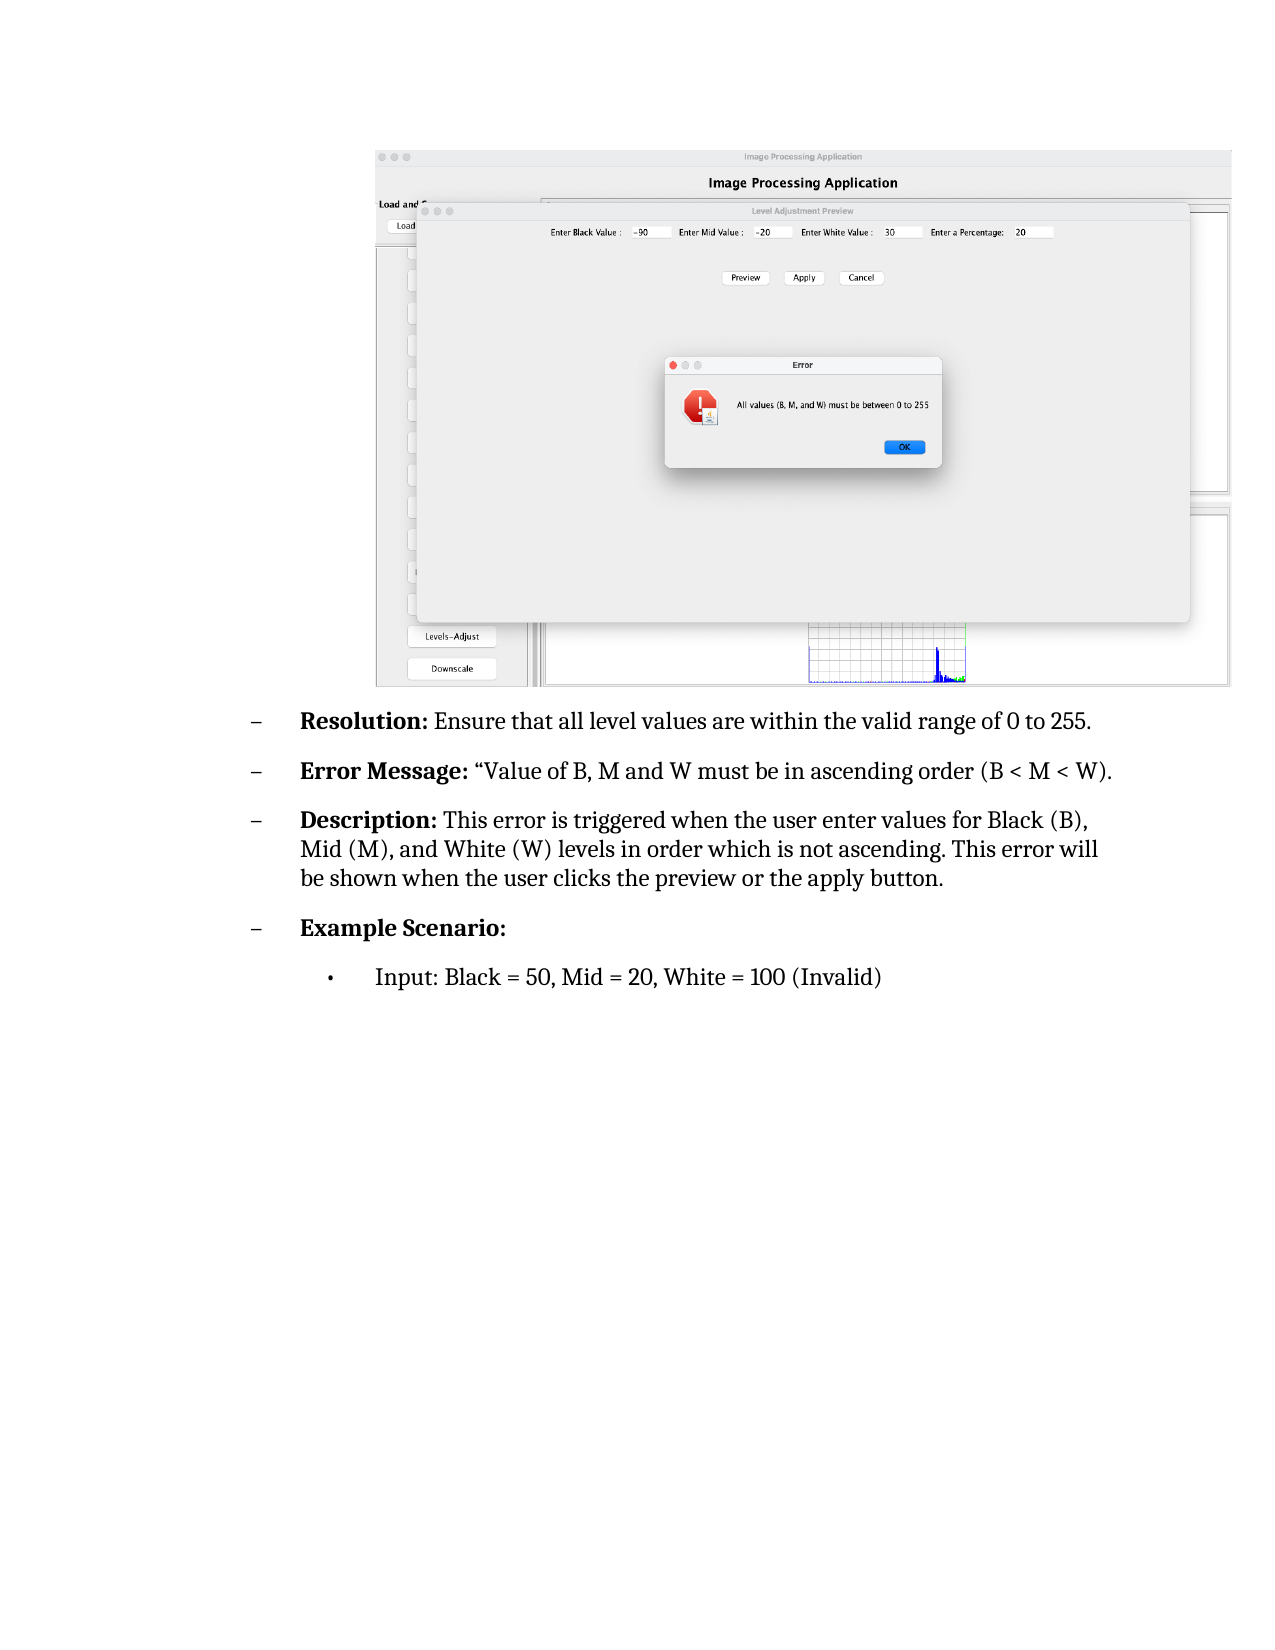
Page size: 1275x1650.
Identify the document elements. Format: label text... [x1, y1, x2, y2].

list Resolution: Ensure that all level values are within the valid range of 0 to 255. [250, 707, 1125, 736]
list Error Message: “Value of B, M and W must be in ascending order (B < M < W). [250, 757, 1125, 786]
picture [375, 150, 1232, 687]
list Example Scenario: [250, 913, 1125, 942]
list Description: This error is triggered when the user enter values for Black (B), Mid (M), and White (W) levels in order which is not ascending. This error will be shown when the user clicks the preview or the apply button. [250, 806, 1125, 893]
list Input: Black = 50, Mid = 20, White = 100 (Invalid) [325, 963, 1125, 992]
